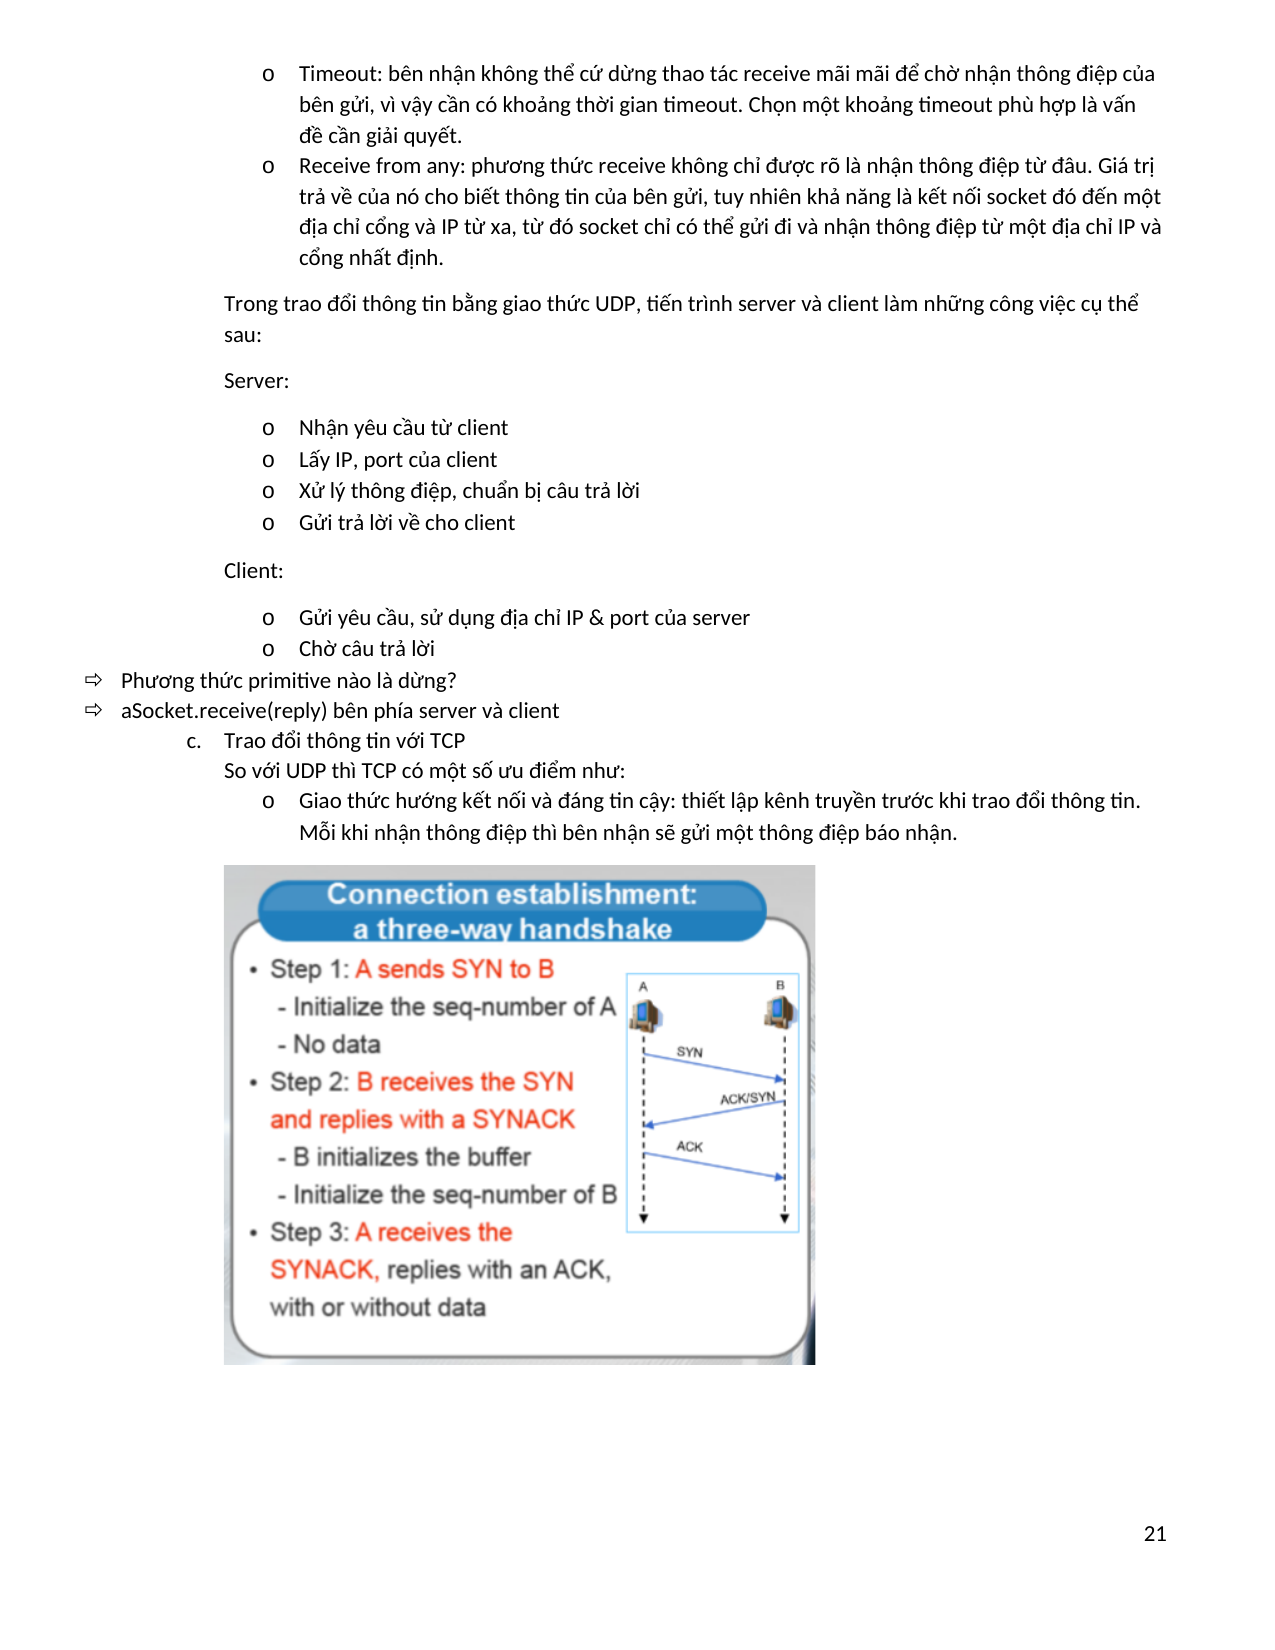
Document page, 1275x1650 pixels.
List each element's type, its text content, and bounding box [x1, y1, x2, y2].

list Gửi yêu cầu, sử dụng địa chỉ IP & port của server [261, 603, 1167, 632]
list Trao đổi thông tin với TCP [186, 726, 1167, 754]
text Client: [224, 556, 1167, 584]
list Xử lý thông điệp, chuẩn bị câu trả lời [261, 476, 1167, 506]
list aSocket.receive(reply) bên phía server và client [83, 696, 1167, 724]
list Phương thức primitive nào là dừng? [83, 666, 1167, 694]
text Server: [224, 367, 1167, 395]
list Receive from any: phương thức receive không chỉ được rõ là nhận thông điệp từ đâu. Giá trị trả về của nó cho biết thông tin của bên gửi, tuy nhiên khả năng là kết nối socket đó đến một địa chỉ cổng và IP từ xa, từ đó socket chỉ có thể gửi đi và nhận thông điệp từ một địa chỉ IP và cổng nhất định. [261, 151, 1167, 271]
list Chờ câu trả lời [261, 634, 1167, 663]
list Nhận yêu cầu từ client [261, 413, 1167, 443]
list Timeout: bên nhận không thể cứ dừng thao tác receive mãi mãi để chờ nhận thông điệp của bên gửi, vì vậy cần có khoảng thời gian timeout. Chọn một khoảng timeout phù hợp là vấn đề cần giải quyết. [261, 59, 1167, 149]
list Giao thức hướng kết nối và đáng tin cậy: thiết lập kênh truyền trước khi trao đổi thông tin. Mỗi khi nhận thông điệp thì bên nhận sẽ gửi một thông điệp báo nhận. [261, 787, 1167, 846]
text Trong trao đổi thông tin bằng giao thức UDP, tiến trình server và client làm những công việc cụ thể sau: [224, 289, 1167, 348]
picture [223, 865, 816, 1365]
list Gửi trả lời về cho client [261, 508, 1167, 537]
list So với UDP thì TCP có một số ưu điểm như: [224, 756, 1167, 784]
list Lấy IP, port của client [261, 445, 1167, 474]
